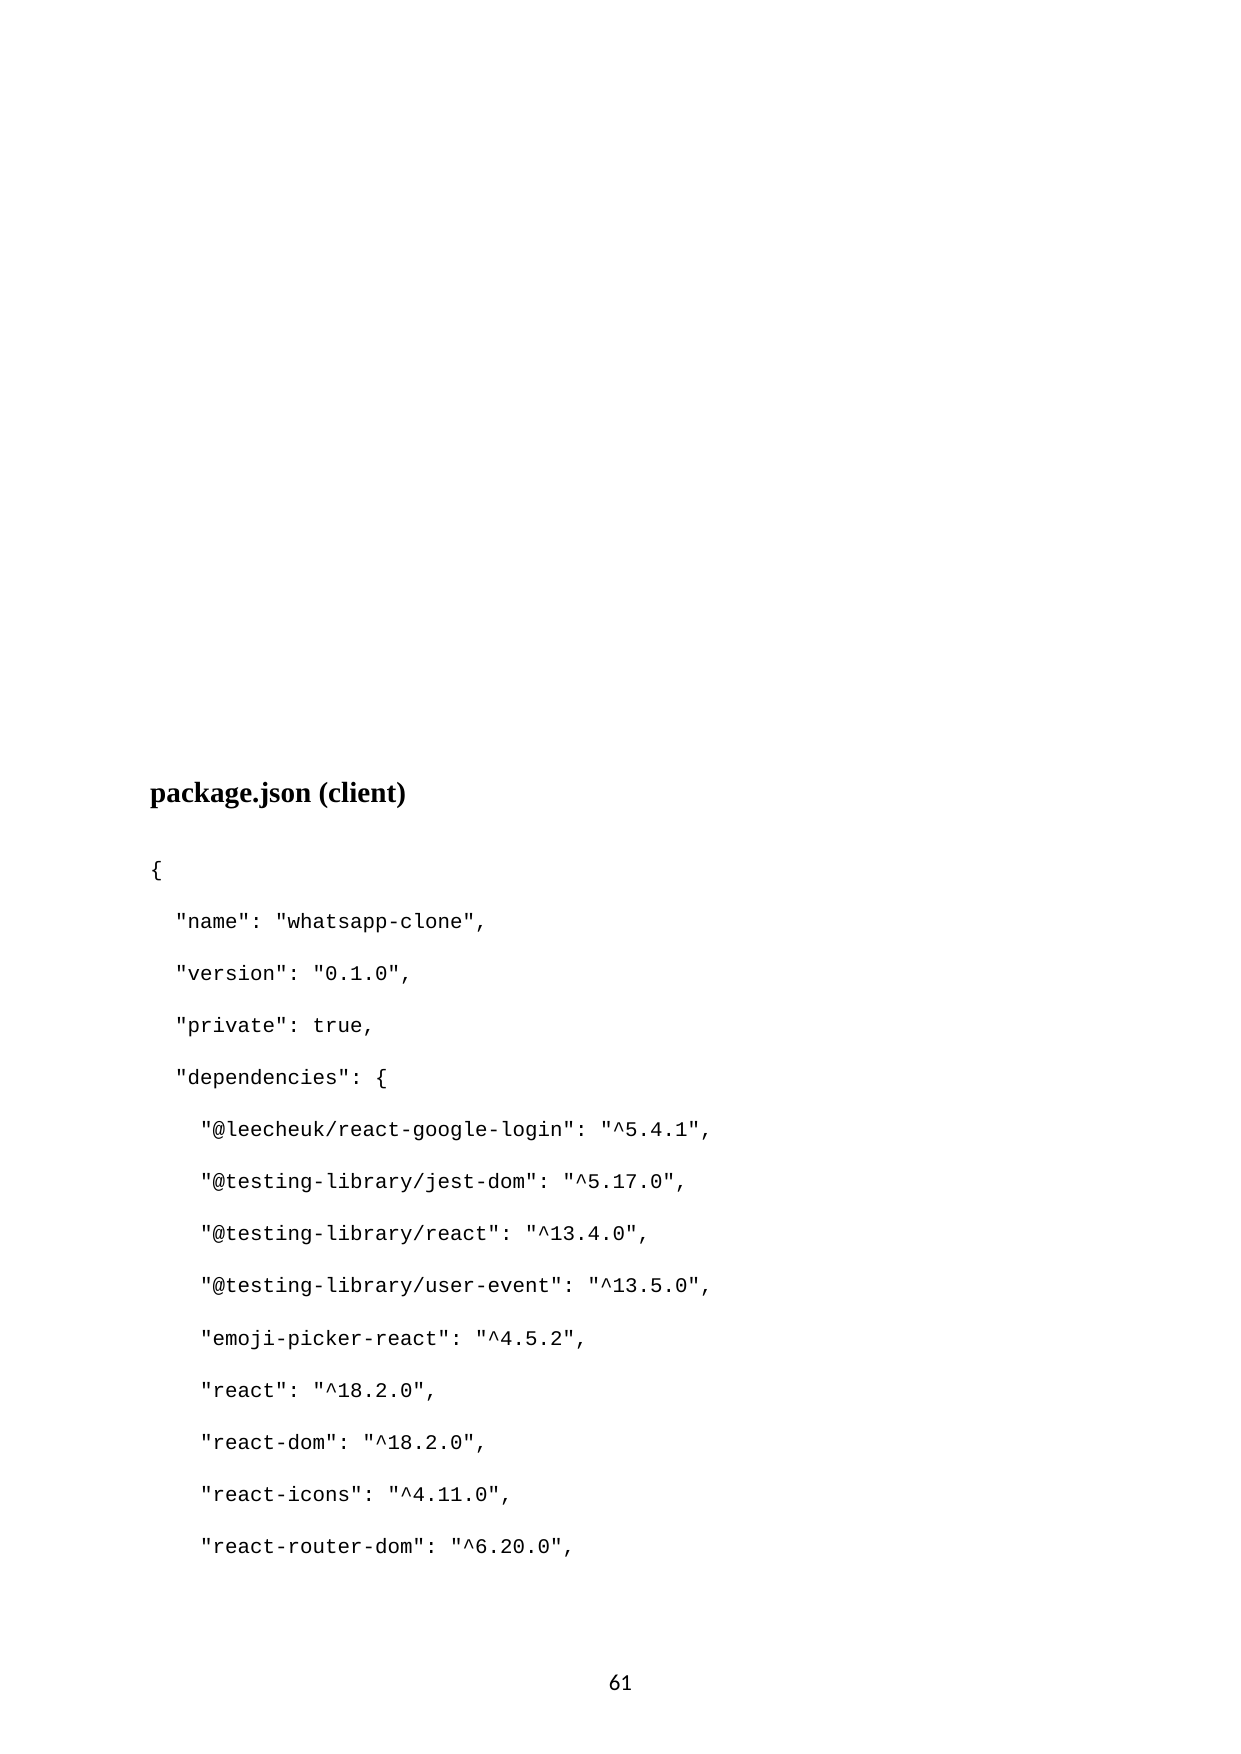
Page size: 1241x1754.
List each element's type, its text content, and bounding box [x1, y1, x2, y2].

text "react-router-dom": "^6.20.0", [150, 1536, 1090, 1559]
text "@leecheuk/react-google-login": "^5.4.1", [150, 1119, 1090, 1143]
text "dependencies": { [150, 1067, 1090, 1091]
text { [150, 859, 1090, 882]
text "@testing-library/jest-dom": "^5.17.0", [150, 1171, 1090, 1195]
text "name": "whatsapp-clone", [150, 911, 1090, 934]
text package.json (client) [150, 775, 1090, 808]
text "react-icons": "^4.11.0", [150, 1484, 1090, 1507]
text "@testing-library/user-event": "^13.5.0", [150, 1275, 1090, 1299]
text "react-dom": "^18.2.0", [150, 1432, 1090, 1455]
text "version": "0.1.0", [150, 963, 1090, 987]
text "@testing-library/react": "^13.4.0", [150, 1223, 1090, 1247]
text "private": true, [150, 1015, 1090, 1039]
text "emoji-picker-react": "^4.5.2", [150, 1327, 1090, 1351]
text "react": "^18.2.0", [150, 1379, 1090, 1403]
